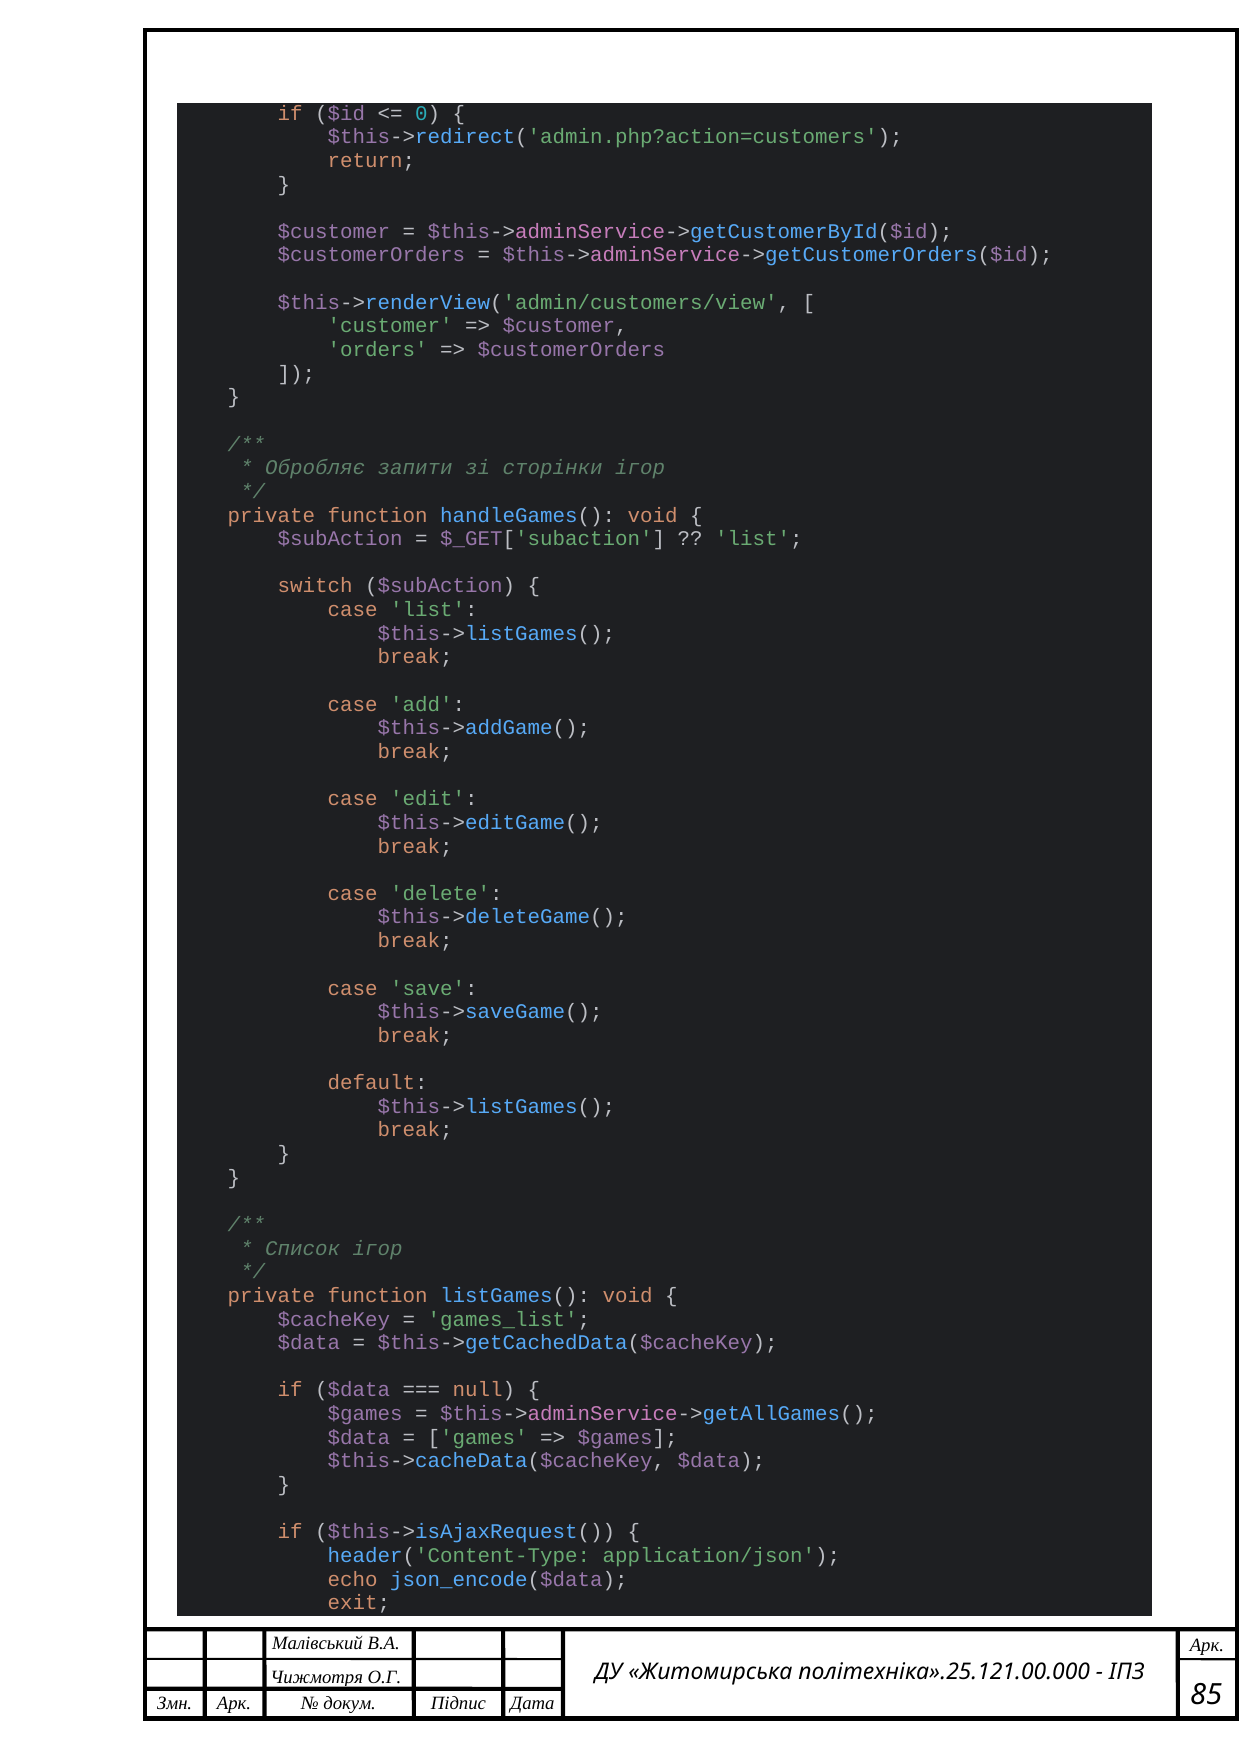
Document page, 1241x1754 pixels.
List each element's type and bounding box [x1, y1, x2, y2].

text [177, 103, 1152, 1616]
